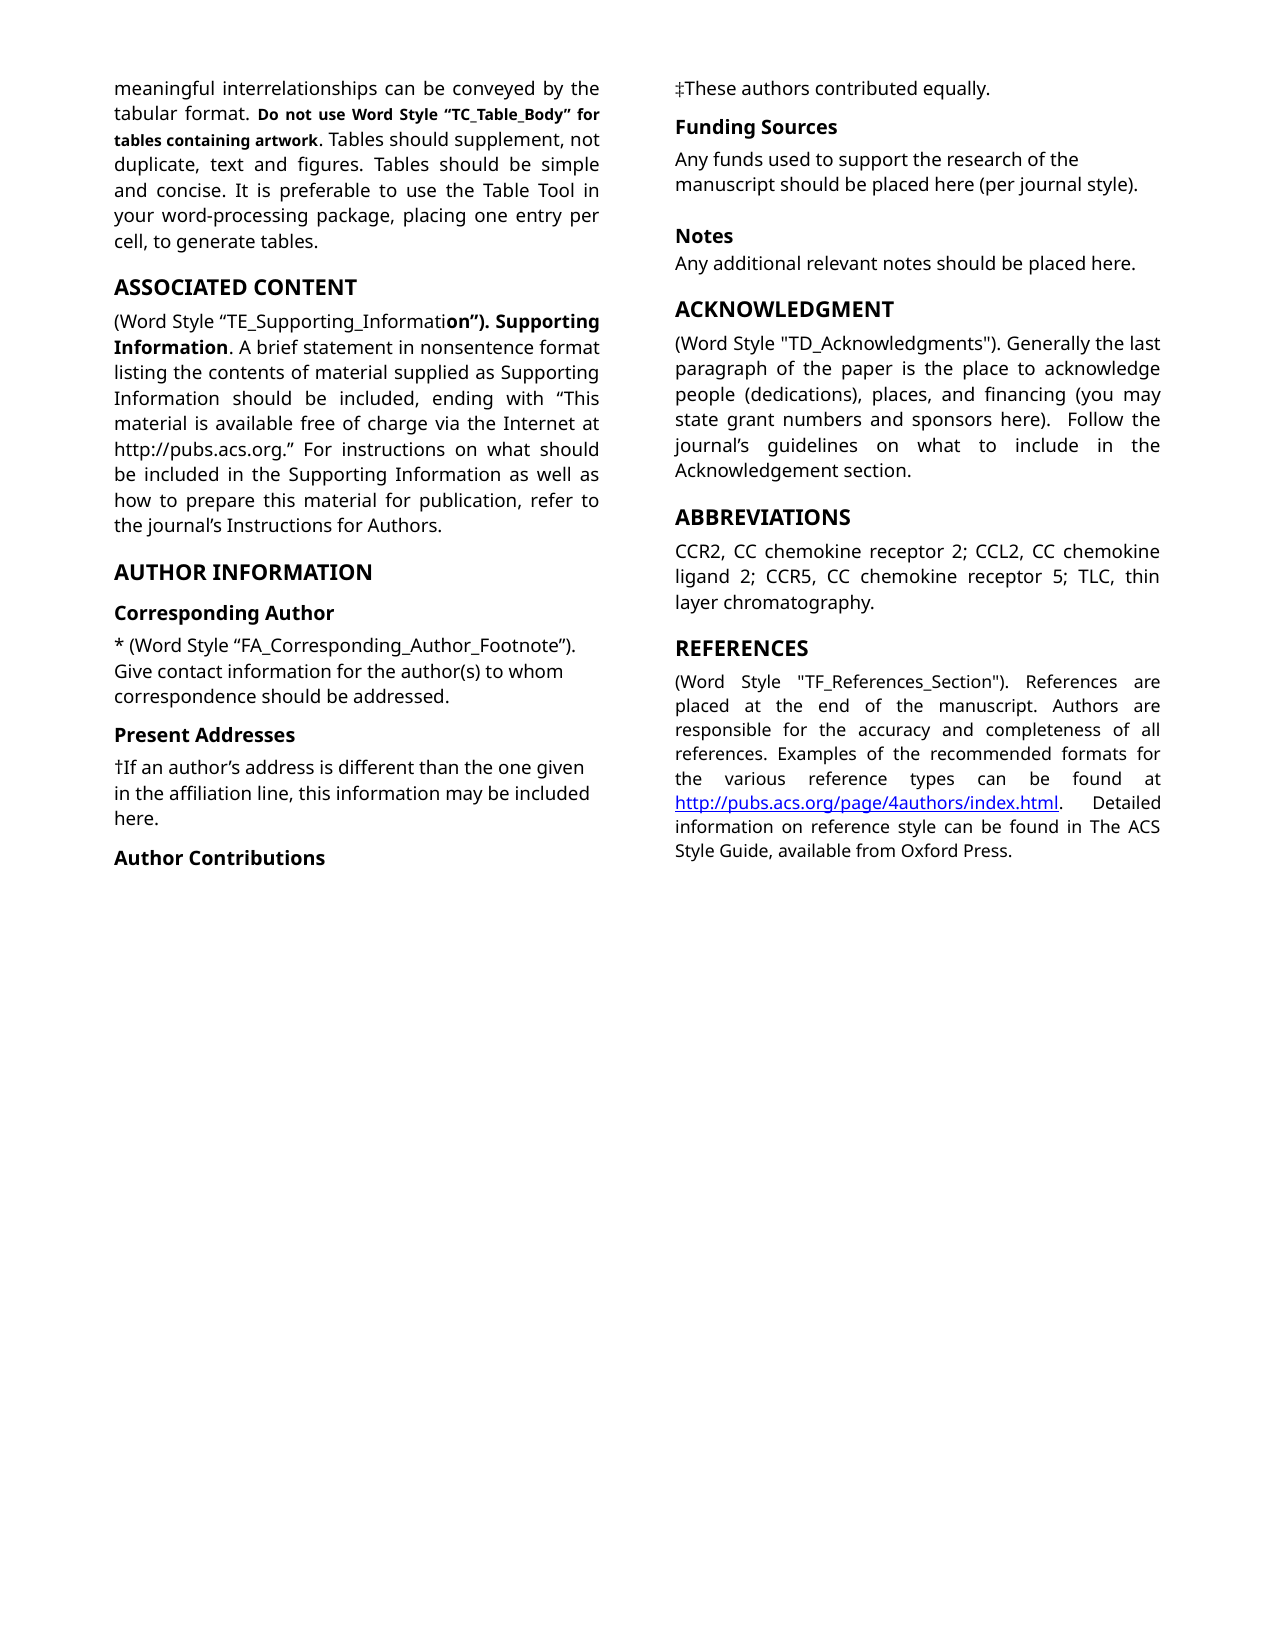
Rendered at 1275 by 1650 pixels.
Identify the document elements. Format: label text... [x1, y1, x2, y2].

subtitle Funding Sources [675, 113, 1161, 140]
subtitle Corresponding Author [114, 599, 600, 626]
title REFERENCES [675, 633, 1161, 663]
subtitle Author Contributions [114, 844, 600, 871]
subtitle Present Addresses [114, 721, 600, 748]
title ABBREVIATIONS [675, 502, 1161, 532]
text * (Word Style “FA_Corresponding_Author_Footnote”). Give contact information for the author(s) to whom correspondence should be addressed. [114, 632, 600, 709]
text Any funds used to support the research of the manuscript should be placed here (per journal style). [675, 146, 1161, 197]
title ASSOCIATED CONTENT [114, 272, 600, 302]
title ACKNOWLEDGMENT [675, 294, 1161, 324]
text (Word Style "TD_Acknowledgments"). Generally the last paragraph of the paper is the place to acknowledge people (dedications), places, and financing (you may state grant numbers and sponsors here). Follow the journal’s guidelines on what to include in the Acknowledgement section. [675, 330, 1161, 483]
text CCR2, CC chemokine receptor 2; CCL2, CC chemokine ligand 2; CCR5, CC chemokine receptor 5; TLC, thin layer chromatography. [675, 538, 1161, 614]
text Notes Any additional relevant notes should be placed here. [675, 197, 1161, 275]
text †If an author’s address is different than the one given in the affiliation line, this information may be included here. [114, 755, 600, 831]
text (Word Style "TF_References_Section"). References are placed at the end of the manuscript. Authors are responsible for the accuracy and completeness of all references. Examples of the recommended formats for the various reference types can be found at http://pubs.acs.org/page/4authors/index.html. Detailed information on reference style can be found in The ACS Style Guide, available from Oxford Press. [675, 669, 1161, 863]
text (Word Style “TE_Supporting_Information”). Supporting Information. A brief statement in nonsentence format listing the contents of material supplied as Supporting Information should be included, ending with “This material is available free of charge via the Internet at http://pubs.acs.org.” For instructions on what should be included in the Supporting Information as well as how to prepare this material for publication, refer to the journal’s Instructions for Authors. [114, 308, 600, 538]
title AUTHOR INFORMATION [114, 557, 600, 587]
text ‡These authors contributed equally. [675, 75, 1161, 101]
